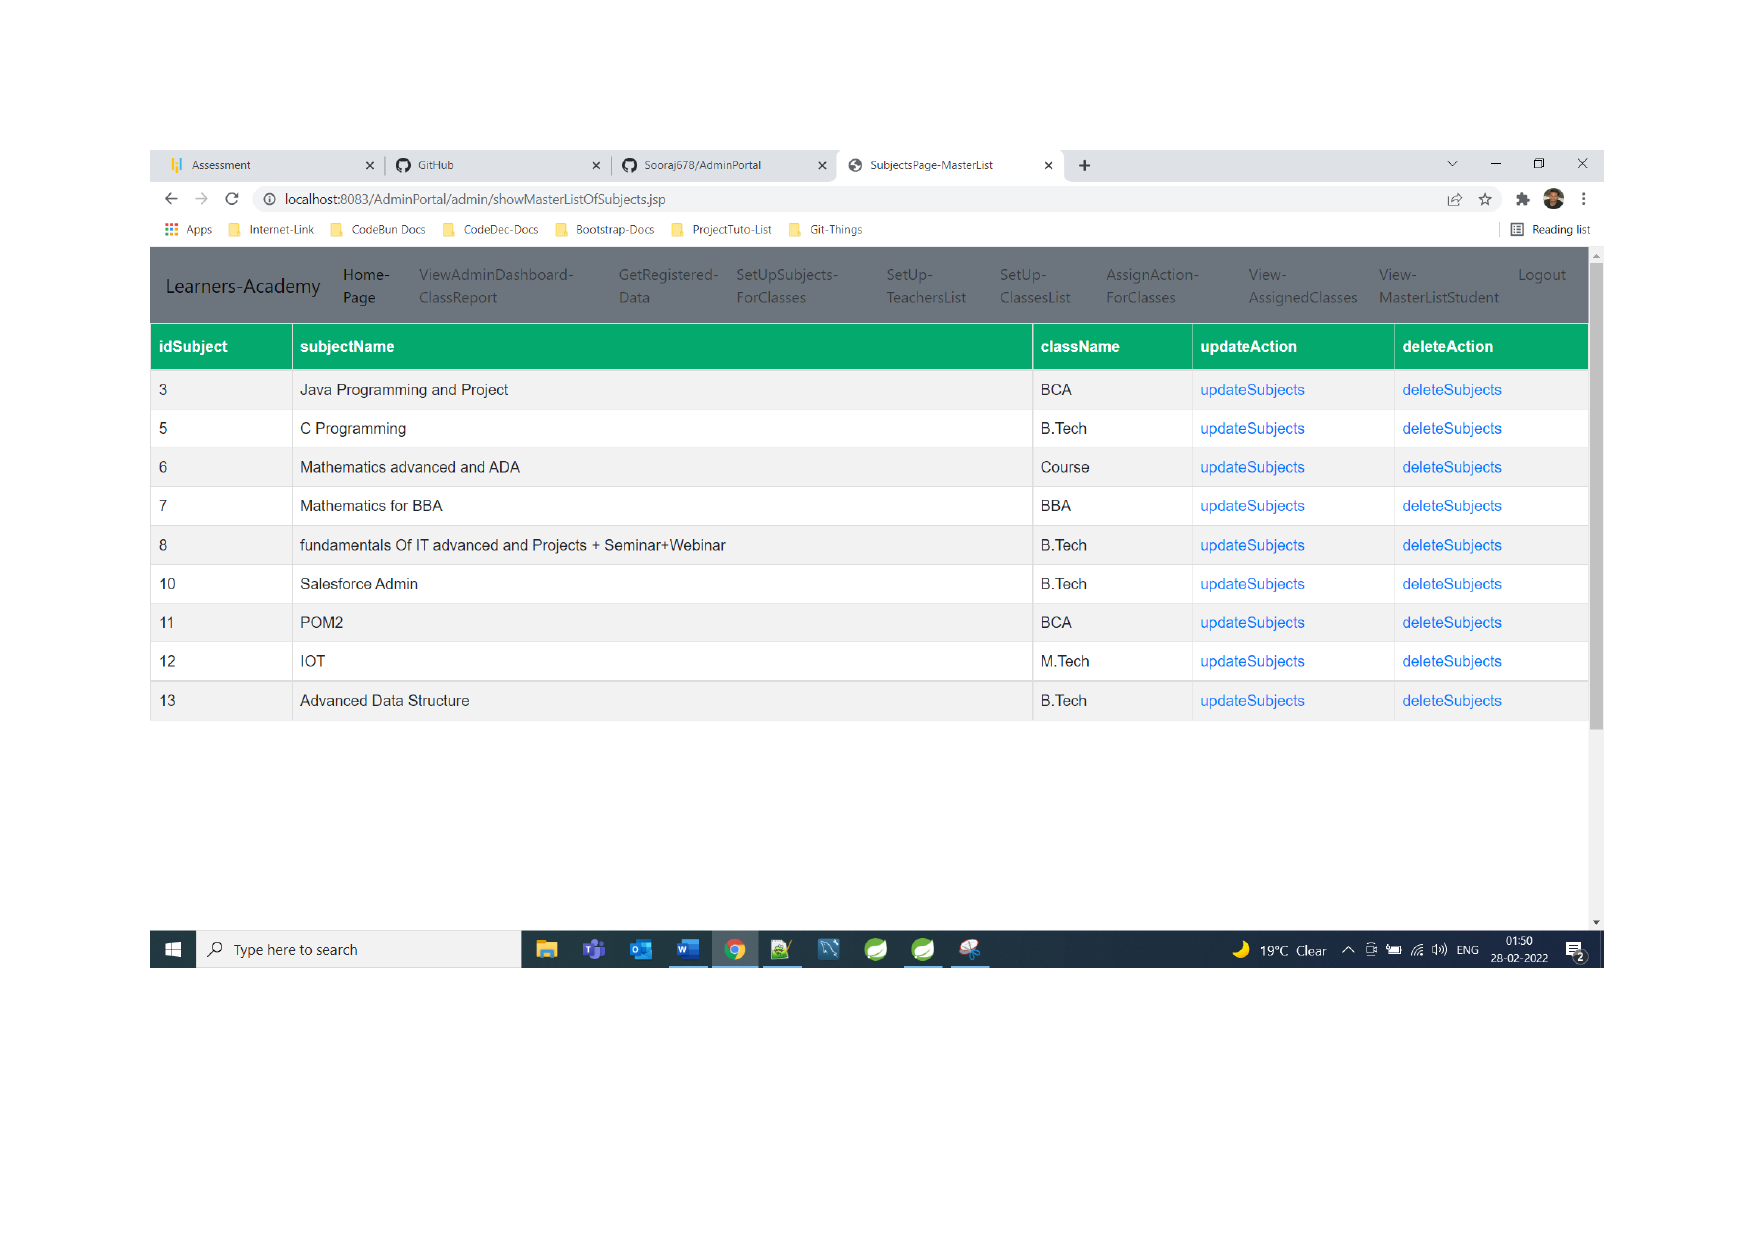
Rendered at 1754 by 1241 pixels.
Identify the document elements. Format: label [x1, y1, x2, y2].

picture [150, 150, 1604, 968]
